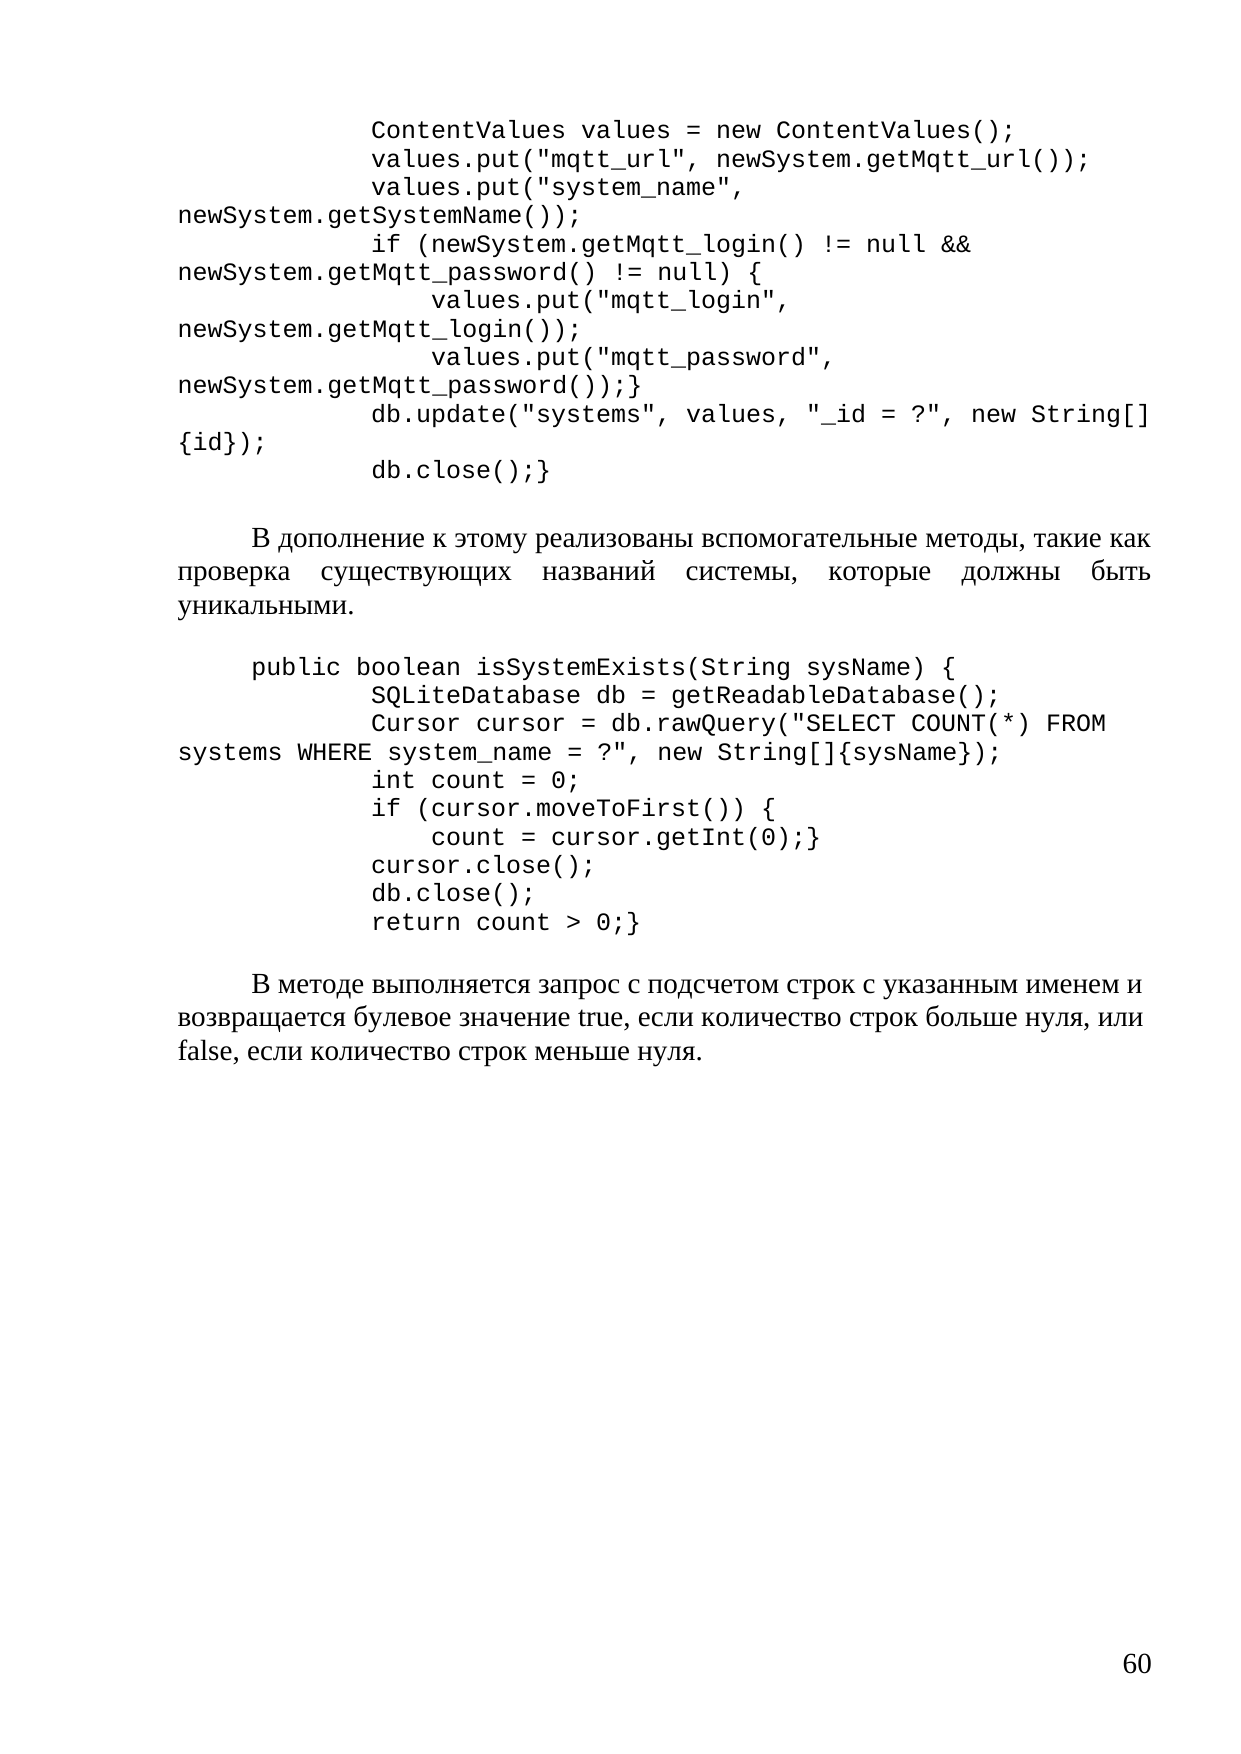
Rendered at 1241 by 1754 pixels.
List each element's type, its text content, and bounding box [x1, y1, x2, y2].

text count = cursor.getInt(0);} [177, 824, 1152, 852]
text values.put("system_name", newSystem.getSystemName()); [177, 175, 1152, 231]
text db.close(); [177, 881, 1152, 909]
text values.put("mqtt_password", newSystem.getMqtt_password());} [177, 345, 1152, 401]
text cursor.close(); [177, 852, 1152, 881]
text В дополнение к этому реализованы вспомогательные методы, такие как проверка существующих названий системы, которые должны быть уникальными. [177, 520, 1152, 621]
text ContentValues values = new ContentValues(); [177, 118, 1152, 146]
text if (newSystem.getMqtt_login() != null && newSystem.getMqtt_password() != null) { [177, 231, 1152, 288]
text db.update("systems", values, "_id = ?", new String[]{id}); [177, 401, 1152, 458]
text int count = 0; [177, 767, 1152, 796]
text db.close();} [177, 458, 1152, 486]
text values.put("mqtt_url", newSystem.getMqtt_url()); [177, 146, 1152, 175]
text values.put("mqtt_login", newSystem.getMqtt_login()); [177, 288, 1152, 345]
text public boolean isSystemExists(String sysName) { [177, 654, 1152, 682]
text SQLiteDatabase db = getReadableDatabase(); [177, 682, 1152, 711]
text return count > 0;} [177, 909, 1152, 937]
text if (cursor.moveToFirst()) { [177, 796, 1152, 824]
text Cursor cursor = db.rawQuery("SELECT COUNT(*) FROM systems WHERE system_name = ?", new String[]{sysName}); [177, 711, 1152, 767]
text В методе выполняется запрос с подсчетом строк с указанным именем и возвращается булевое значение true, если количество строк больше нуля, или false, если количество строк меньше нуля. [177, 966, 1152, 1066]
